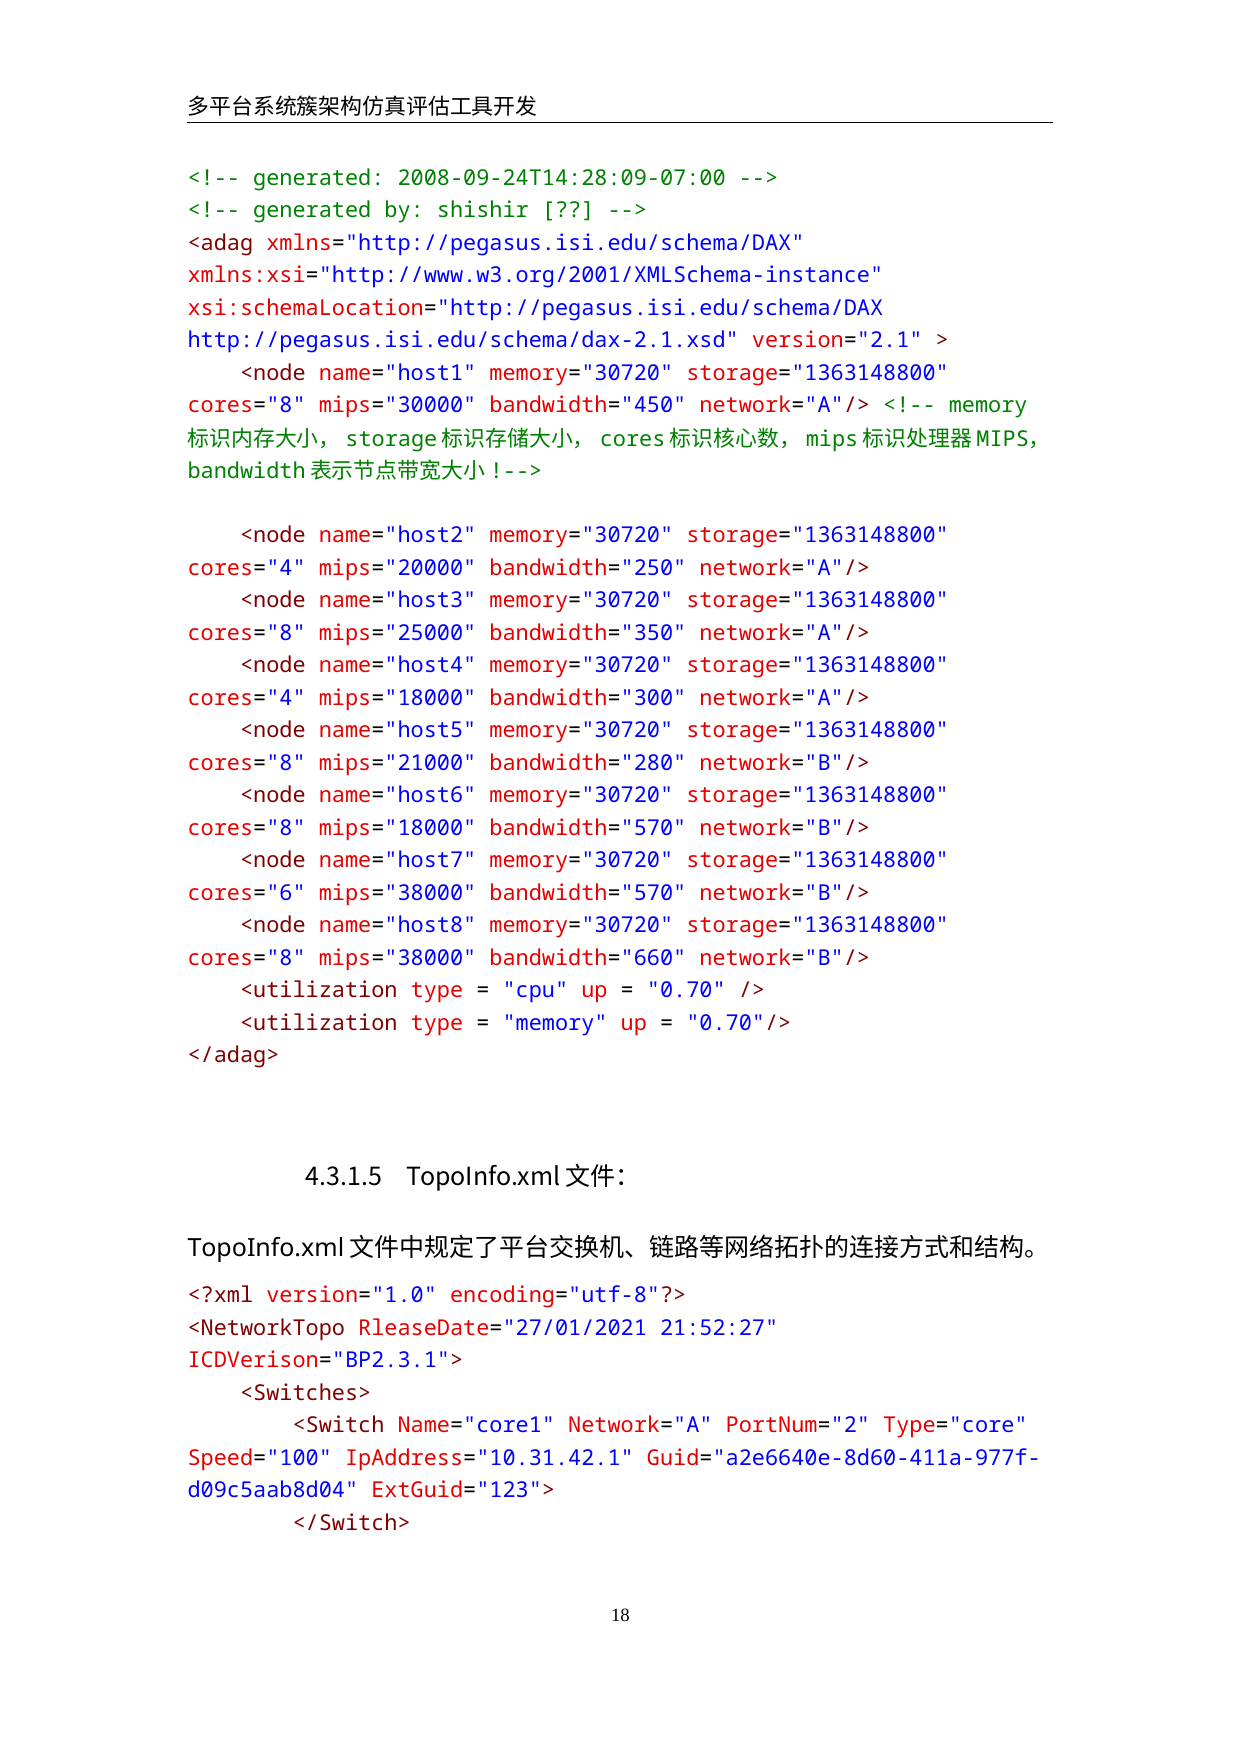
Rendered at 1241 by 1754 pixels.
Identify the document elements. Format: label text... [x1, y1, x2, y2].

subtitle TopoInfo.xml文件： [305, 1142, 1028, 1207]
text <node name="host2" memory="30720" storage="1363148800" cores="4" mips="20000" bandwidth="250" network="A"/> [187, 518, 1053, 583]
text <node name="host5" memory="30720" storage="1363148800" cores="8" mips="21000" bandwidth="280" network="B"/> [187, 713, 1053, 778]
text <node name="host4" memory="30720" storage="1363148800" cores="4" mips="18000" bandwidth="300" network="A"/> [187, 648, 1053, 713]
text <adag xmlns="http://pegasus.isi.edu/schema/DAX" xmlns:xsi="http://www.w3.org/2001/XMLSchema-instance" xsi:schemaLocation="http://pegasus.isi.edu/schema/DAX http://pegasus.isi.edu/schema/dax-2.1.xsd" version="2.1" > [187, 225, 1053, 355]
text <node name="host7" memory="30720" storage="1363148800" cores="6" mips="38000" bandwidth="570" network="B"/> [187, 843, 1053, 908]
text TopoInfo.xml文件中规定了平台交换机、链路等网络拓扑的连接方式和结构。 [187, 1213, 1053, 1278]
text <node name="host1" memory="30720" storage="1363148800" cores="8" mips="30000" bandwidth="450" network="A"/> <!-- memory标识内存大小， storage标识存储大小， cores标识核心数， mips标识处理器MIPS， bandwidth表示节点带宽大小 !--> [187, 355, 1053, 485]
text <utilization type = "memory" up = "0.70"/> [187, 1005, 1053, 1038]
text <utilization type = "cpu" up = "0.70" /> [187, 973, 1053, 1005]
text <node name="host6" memory="30720" storage="1363148800" cores="8" mips="18000" bandwidth="570" network="B"/> [187, 778, 1053, 843]
text <Switches> [187, 1375, 1053, 1408]
text <!-- generated by: shishir [??] --> [187, 193, 1053, 225]
text <node name="host3" memory="30720" storage="1363148800" cores="8" mips="25000" bandwidth="350" network="A"/> [187, 583, 1053, 648]
text </Switch> [187, 1505, 1053, 1538]
text <node name="host8" memory="30720" storage="1363148800" cores="8" mips="38000" bandwidth="660" network="B"/> [187, 908, 1053, 973]
text <!-- generated: 2008-09-24T14:28:09-07:00 --> [187, 160, 1053, 193]
text <NetworkTopo RleaseDate="27/01/2021 21:52:27" ICDVerison="BP2.3.1"> [187, 1310, 1053, 1375]
text <Switch Name="core1" Network="A" PortNum="2" Type="core" Speed="100" IpAddress="10.31.42.1" Guid="a2e6640e-8d60-411a-977f-d09c5aab8d04" ExtGuid="123"> [187, 1408, 1053, 1505]
text <?xml version="1.0" encoding="utf-8"?> [187, 1278, 1053, 1310]
text </adag> [187, 1038, 1053, 1070]
